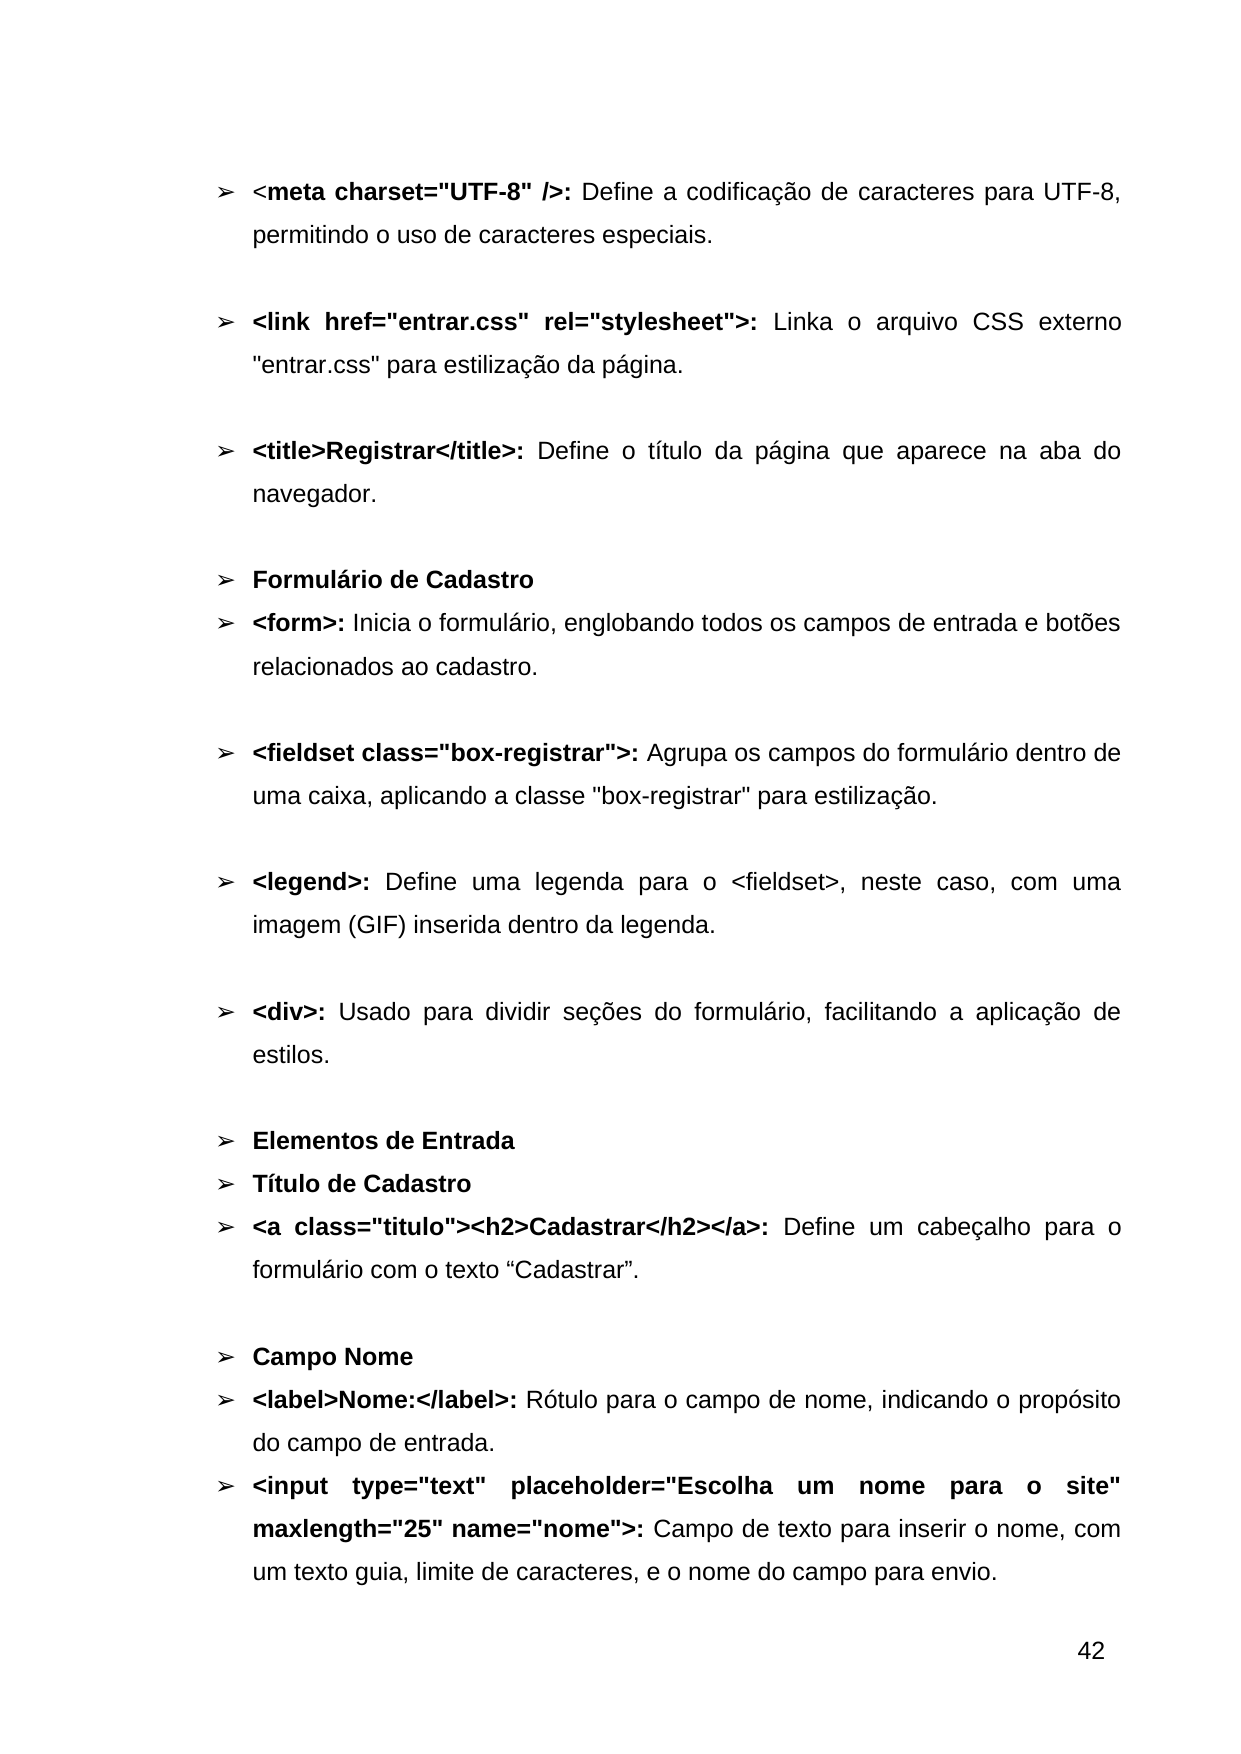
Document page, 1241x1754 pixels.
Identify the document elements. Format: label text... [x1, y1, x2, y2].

list <legend>: Define uma legenda para o <fieldset>, neste caso, com uma imagem (GIF) inserida dentro da legenda. [215, 867, 1122, 939]
list <input type="text" placeholder="Escolha um nome para o site" maxlength="25" name="nome">: Campo de texto para inserir o nome, com um texto guia, limite de caracteres, e o nome do campo para envio. [215, 1471, 1122, 1586]
list <fieldset class="box-registrar">: Agrupa os campos do formulário dentro de uma caixa, aplicando a classe "box-registrar" para estilização. [215, 738, 1122, 810]
list Campo Nome [215, 1342, 1122, 1370]
list <form>: Inicia o formulário, englobando todos os campos de entrada e botões relacionados ao cadastro. [215, 608, 1122, 680]
list <label>Nome:</label>: Rótulo para o campo de nome, indicando o propósito do campo de entrada. [215, 1385, 1122, 1457]
list <title>Registrar</title>: Define o título da página que aparece na aba do navegador. [215, 436, 1122, 508]
list <meta charset="UTF-8" />: Define a codificação de caracteres para UTF-8, permitindo o uso de caracteres especiais. [215, 177, 1122, 249]
list <div>: Usado para dividir seções do formulário, facilitando a aplicação de estilos. [215, 997, 1122, 1068]
list <a class="titulo"><h2>Cadastrar</h2></a>: Define um cabeçalho para o formulário com o texto “Cadastrar”. [215, 1212, 1122, 1284]
list Formulário de Cadastro [215, 565, 1122, 594]
list <link href="entrar.css" rel="stylesheet">: Linka o arquivo CSS externo "entrar.css" para estilização da página. [215, 307, 1122, 378]
list Elementos de Entrada [215, 1126, 1122, 1155]
list Título de Cadastro [215, 1169, 1122, 1198]
